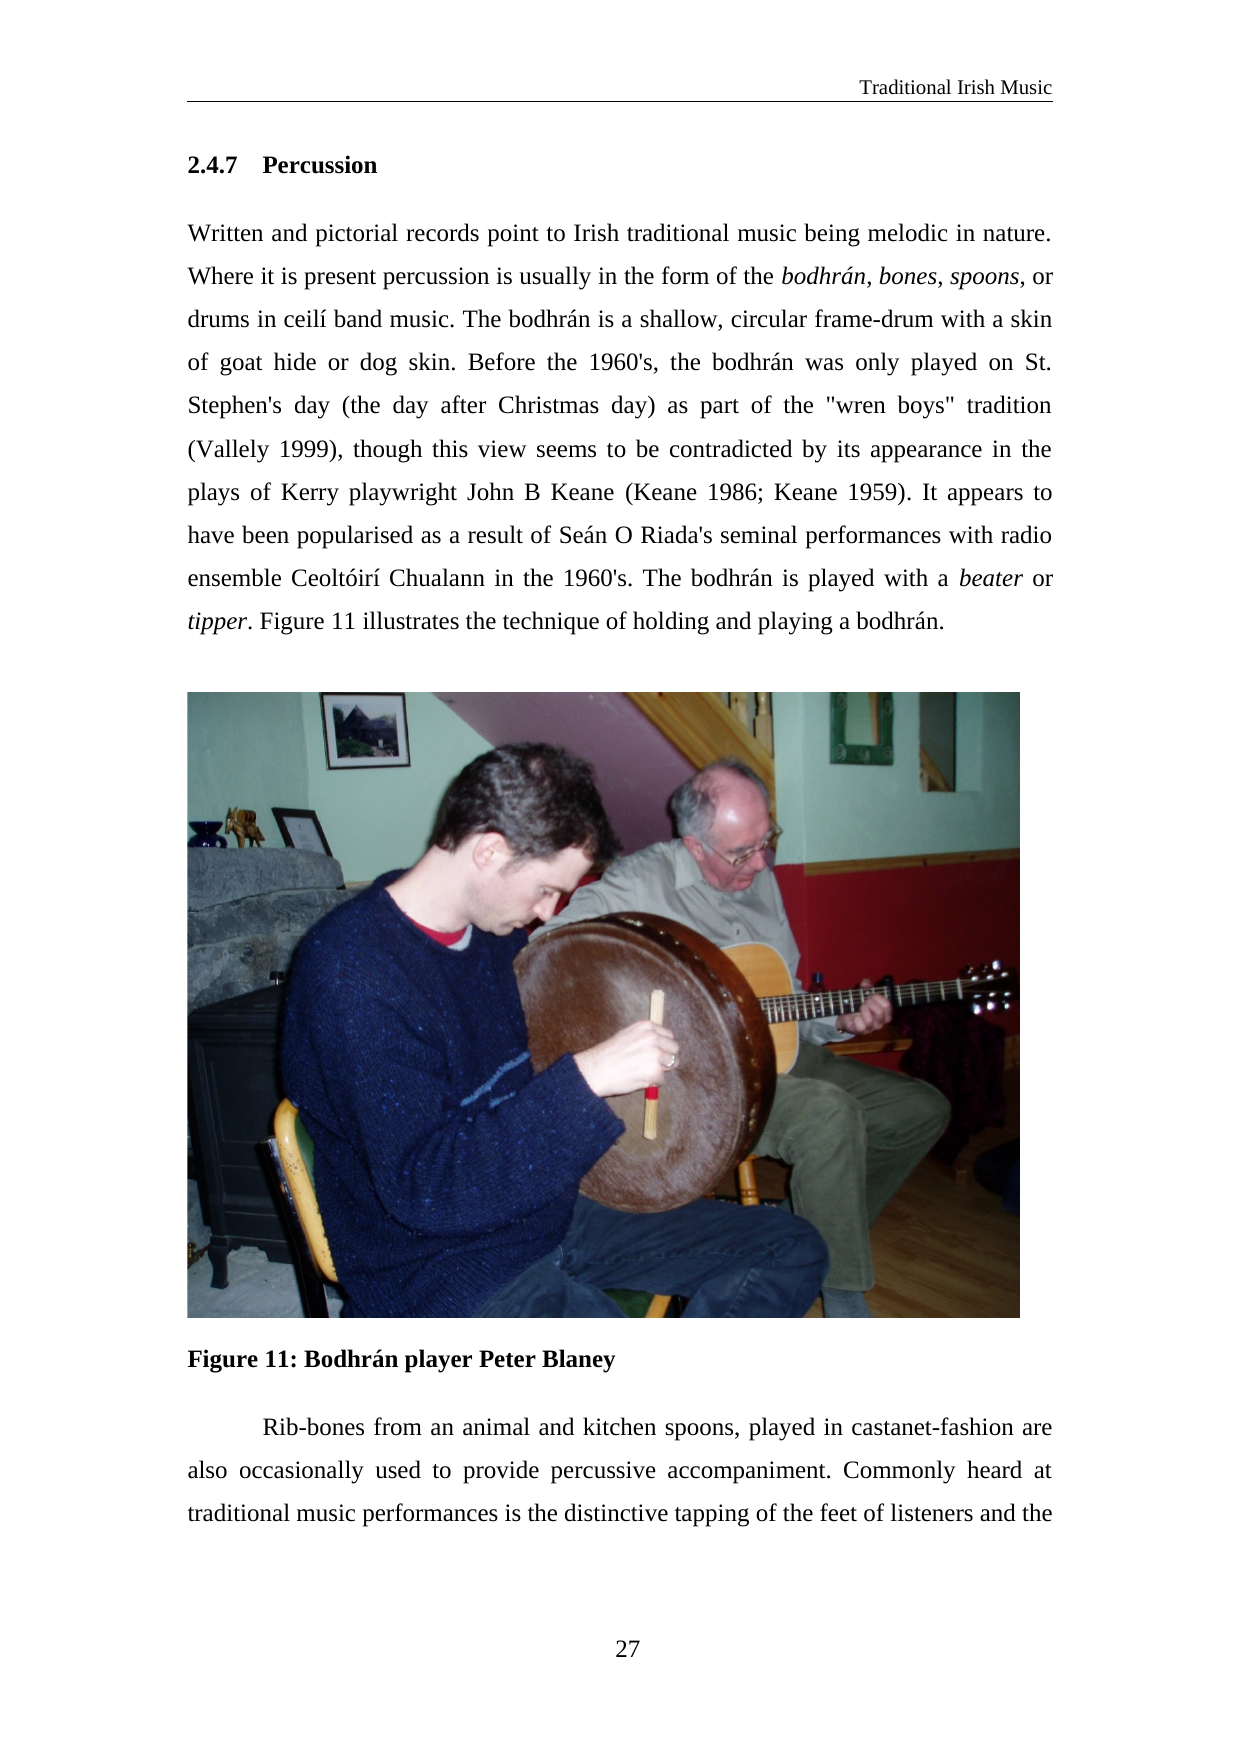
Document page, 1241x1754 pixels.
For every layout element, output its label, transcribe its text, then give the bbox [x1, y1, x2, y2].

subtitle Percussion [187, 150, 1053, 179]
text Written and pictorial records point to Irish traditional music being melodic in nature. Where it is present percussion is usually in the form of the bodhrán, bones, spoons, or drums in ceilí band music. The bodhrán is a shallow, circular frame-drum with a skin of goat hide or dog skin. Before the 1960's, the bodhrán was only played on St. Stephen's day (the day after Christmas day) as part of the "wren boys" tradition , though this view seems to be contradicted by its appearance in the plays of Kerry playwright John B Keane . It appears to have been popularised as a result of Seán O Riada's seminal performances with radio ensemble Ceoltóirí Chualann in the 1960's. The bodhrán is played with a beater or tipper. Figure 11 illustrates the technique of holding and playing a bodhrán. [187, 218, 1053, 635]
picture [187, 692, 1020, 1318]
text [187, 1412, 1053, 1527]
